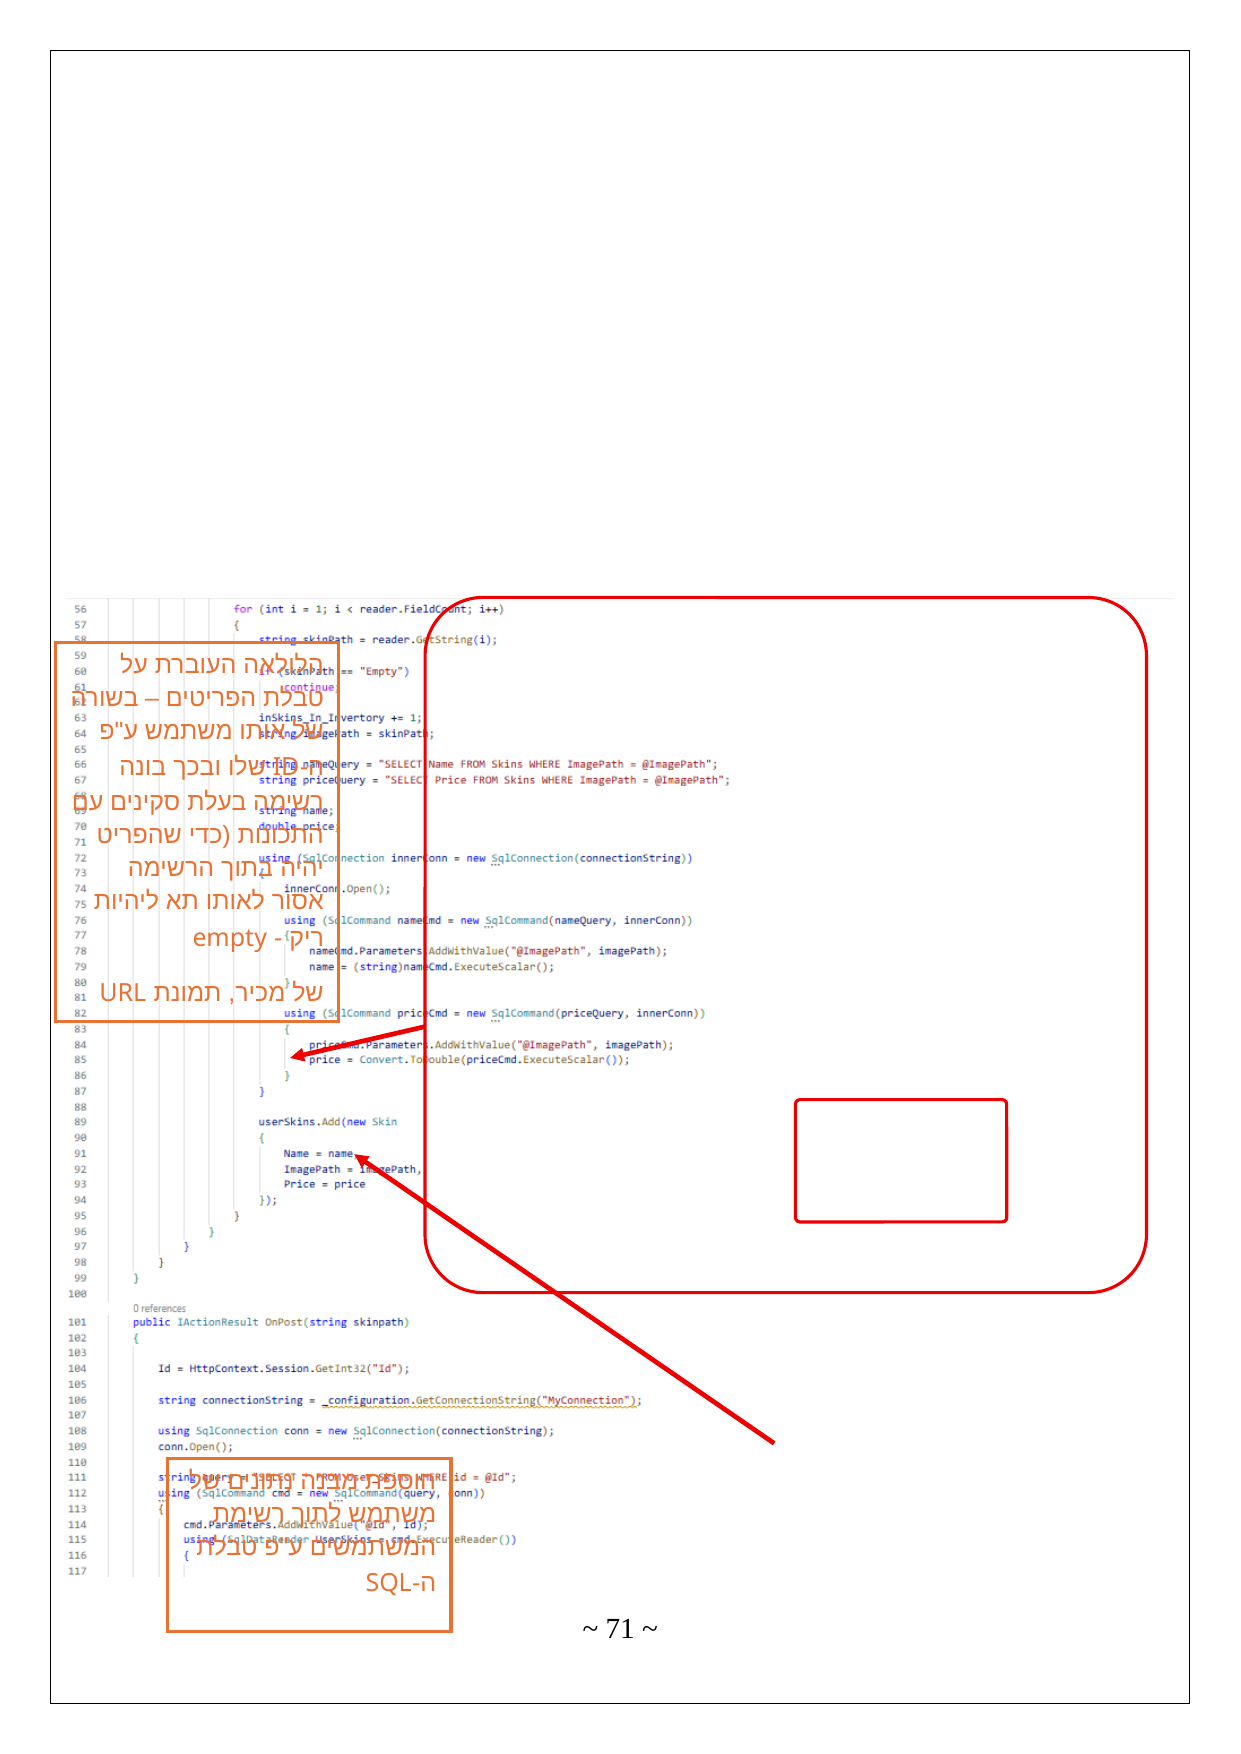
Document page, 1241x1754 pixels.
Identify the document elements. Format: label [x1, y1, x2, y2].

picture [66, 644, 337, 1020]
picture [427, 599, 1144, 1291]
picture [427, 1208, 547, 1291]
picture [66, 598, 1174, 1577]
picture [169, 1460, 449, 1577]
